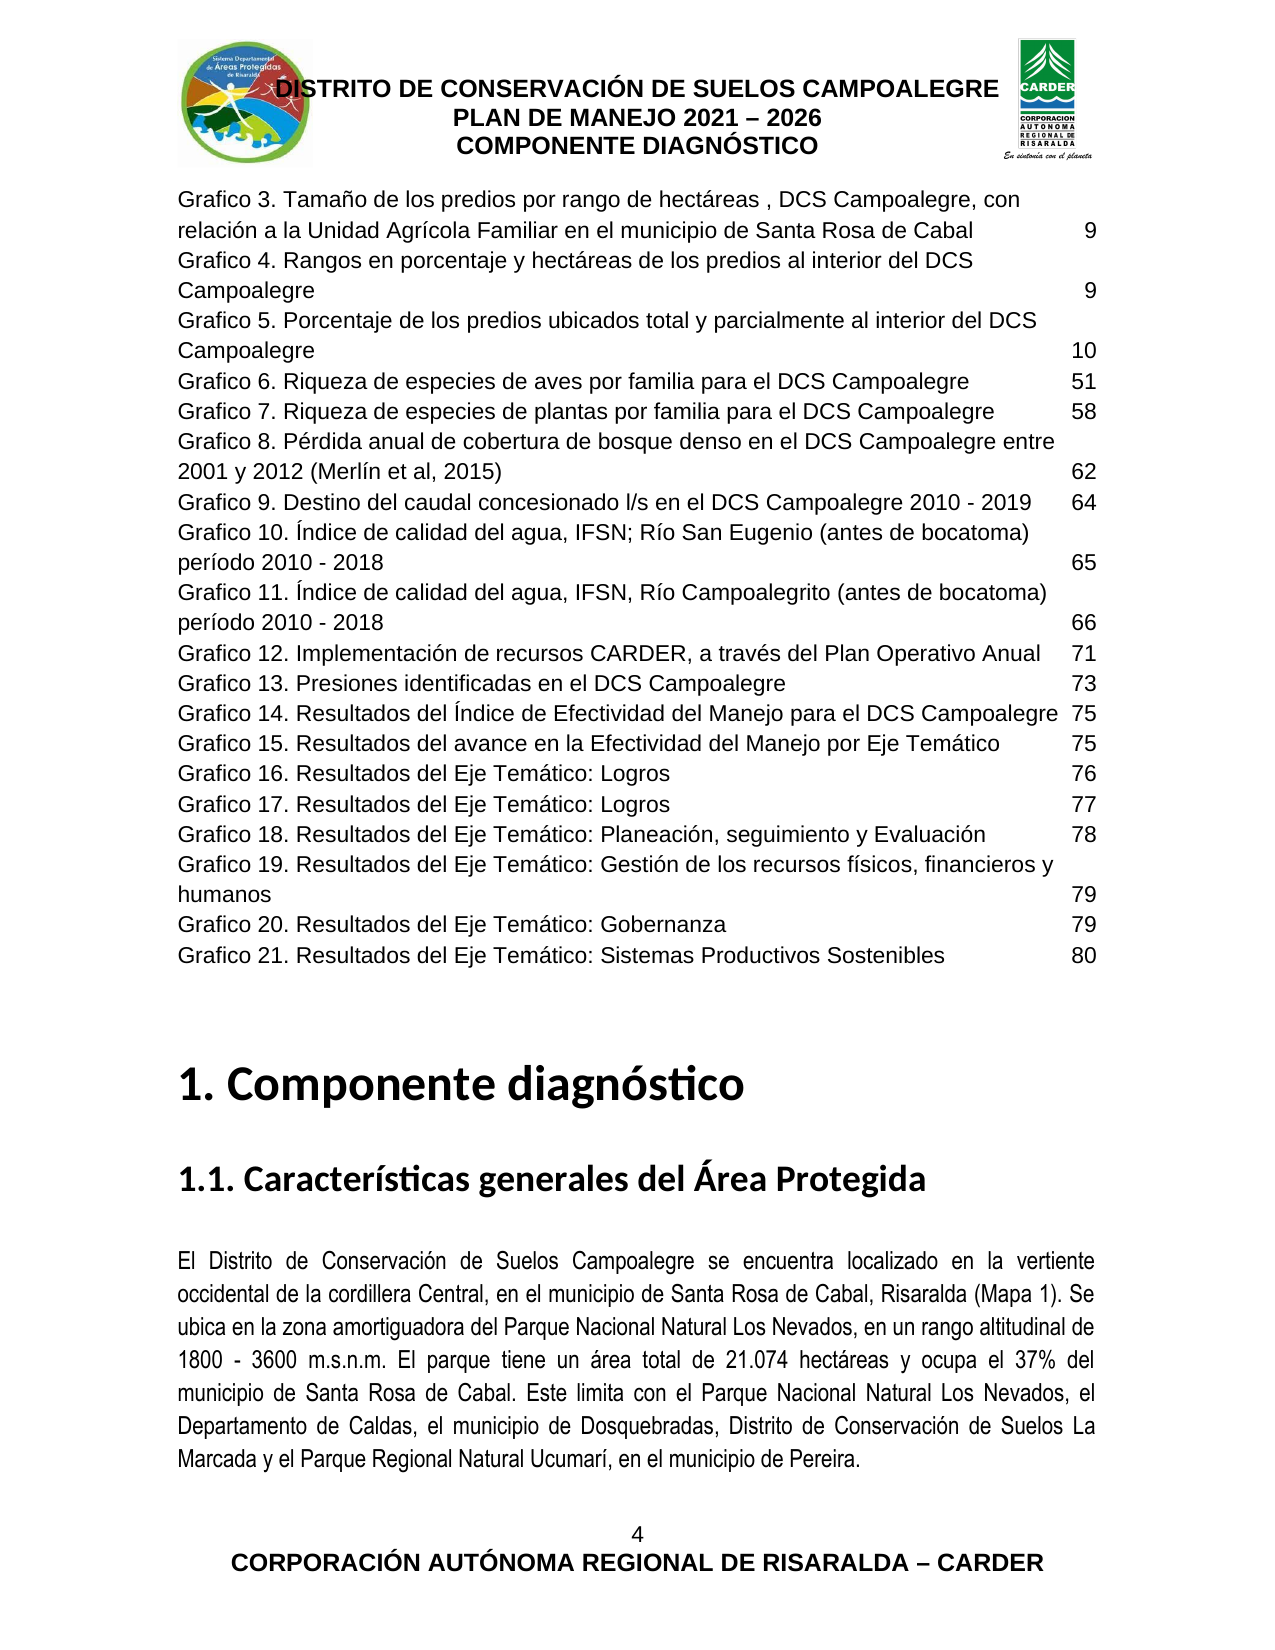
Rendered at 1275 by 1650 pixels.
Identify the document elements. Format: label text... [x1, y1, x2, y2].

picture [305, 82, 314, 88]
picture [998, 31, 1098, 170]
text El Distrito de Conservación de Suelos Campoalegre se encuentra localizado en la vertiente occidental de la cordillera Central, en el municipio de Santa Rosa de Cabal, Risaralda (Mapa 1). Se ubica en la zona amortiguadora del Parque Nacional Natural Los Nevados, en un rango altitudinal de 1800 - 3600 m.s.n.m. El parque tiene un área total de 21.074 hectáreas y ocupa el 37% del municipio de Santa Rosa de Cabal. Este limita con el Parque Nacional Natural Los Nevados, el Departamento de Caldas, el municipio de Dosquebradas, Distrito de Conservación de Suelos La Marcada y el Parque Regional Natural Ucumarí, en el municipio de Pereira. [177, 1246, 1098, 1472]
subtitle 1.1. Características generales del Área Protegida [177, 1155, 1098, 1201]
subtitle 1. Componente diagnóstico [177, 1052, 1098, 1113]
picture [177, 39, 314, 168]
